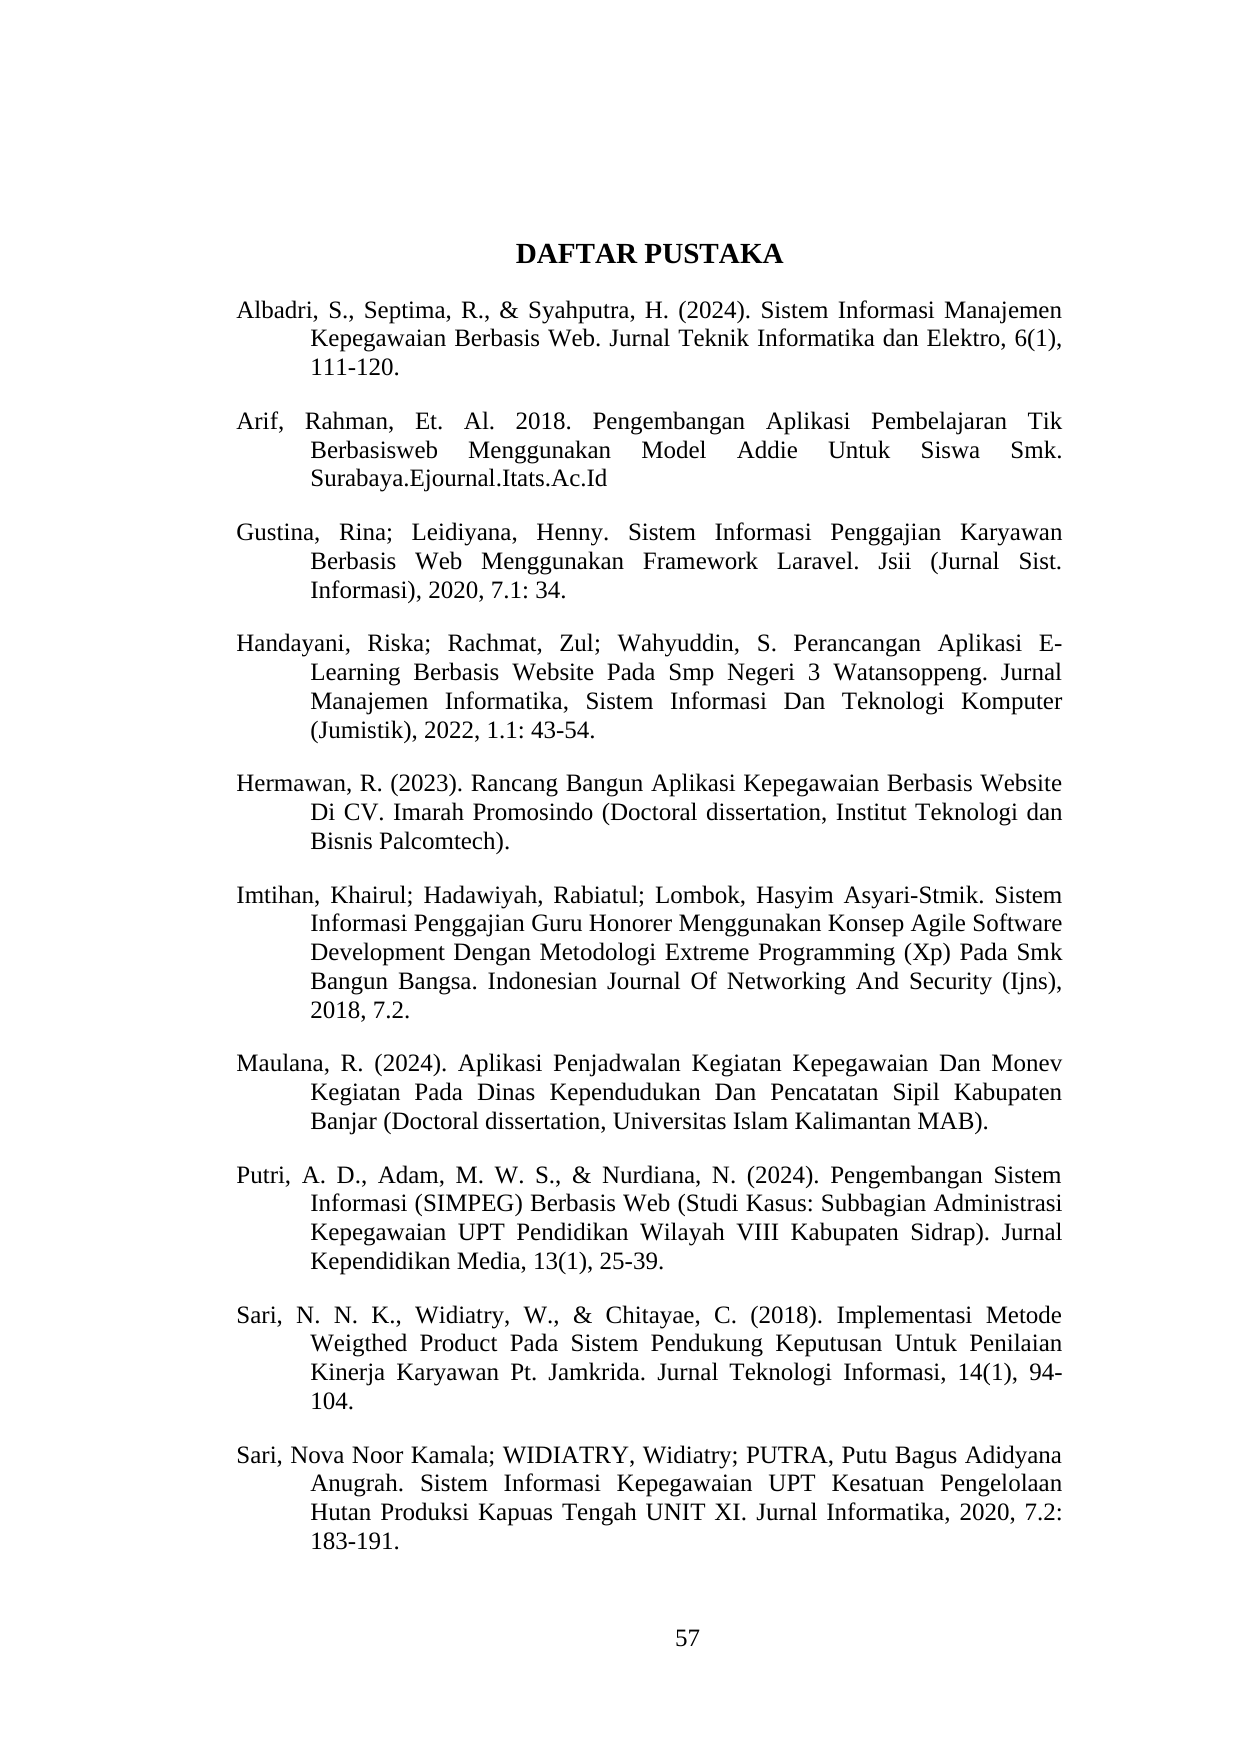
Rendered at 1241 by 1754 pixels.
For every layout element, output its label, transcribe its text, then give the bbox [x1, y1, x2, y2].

text Handayani, Riska; Rachmat, Zul; Wahyuddin, S. Perancangan Aplikasi E-Learning Berbasis Website Pada Smp Negeri 3 Watansoppeng. Jurnal Manajemen Informatika, Sistem Informasi Dan Teknologi Komputer (Jumistik), 2022, 1.1: 43-54. [236, 628, 1063, 743]
text Putri, A. D., Adam, M. W. S., & Nurdiana, N. (2024). Pengembangan Sistem Informasi (SIMPEG) Berbasis Web (Studi Kasus: Subbagian Administrasi Kepegawaian UPT Pendidikan Wilayah VIII Kabupaten Sidrap). Jurnal Kependidikan Media, 13(1), 25-39. [236, 1160, 1063, 1275]
text Sari, Nova Noor Kamala; WIDIATRY, Widiatry; PUTRA, Putu Bagus Adidyana Anugrah. Sistem Informasi Kepegawaian UPT Kesatuan Pengelolaan Hutan Produksi Kapuas Tengah UNIT XI. Jurnal Informatika, 2020, 7.2: 183-191. [236, 1440, 1063, 1555]
text Maulana, R. (2024). Aplikasi Penjadwalan Kegiatan Kepegawaian Dan Monev Kegiatan Pada Dinas Kependudukan Dan Pencatatan Sipil Kabupaten Banjar (Doctoral dissertation, Universitas Islam Kalimantan MAB). [236, 1048, 1063, 1135]
text Albadri, S., Septima, R., & Syahputra, H. (2024). Sistem Informasi Manajemen Kepegawaian Berbasis Web. Jurnal Teknik Informatika dan Elektro, 6(1), 111-120. [236, 295, 1063, 381]
text Arif, Rahman, Et. Al. 2018. Pengembangan Aplikasi Pembelajaran Tik Berbasisweb Menggunakan Model Addie Untuk Siswa Smk. Surabaya.Ejournal.Itats.Ac.Id [236, 406, 1063, 492]
text Imtihan, Khairul; Hadawiyah, Rabiatul; Lombok, Hasyim Asyari-Stmik. Sistem Informasi Penggajian Guru Honorer Menggunakan Konsep Agile Software Development Dengan Metodologi Extreme Programming (Xp) Pada Smk Bangun Bangsa. Indonesian Journal Of Networking And Security (Ijns), 2018, 7.2. [236, 880, 1063, 1023]
text Gustina, Rina; Leidiyana, Henny. Sistem Informasi Penggajian Karyawan Berbasis Web Menggunakan Framework Laravel. Jsii (Jurnal Sist. Informasi), 2020, 7.1: 34. [236, 517, 1063, 603]
text Sari, N. N. K., Widiatry, W., & Chitayae, C. (2018). Implementasi Metode Weigthed Product Pada Sistem Pendukung Keputusan Untuk Penilaian Kinerja Karyawan Pt. Jamkrida. Jurnal Teknologi Informasi, 14(1), 94-104. [236, 1300, 1063, 1415]
text Hermawan, R. (2023). Rancang Bangun Aplikasi Kepegawaian Berbasis Website Di CV. Imarah Promosindo (Doctoral dissertation, Institut Teknologi dan Bisnis Palcomtech). [236, 768, 1063, 855]
subtitle DAFTAR PUSTAKA [236, 236, 1063, 270]
